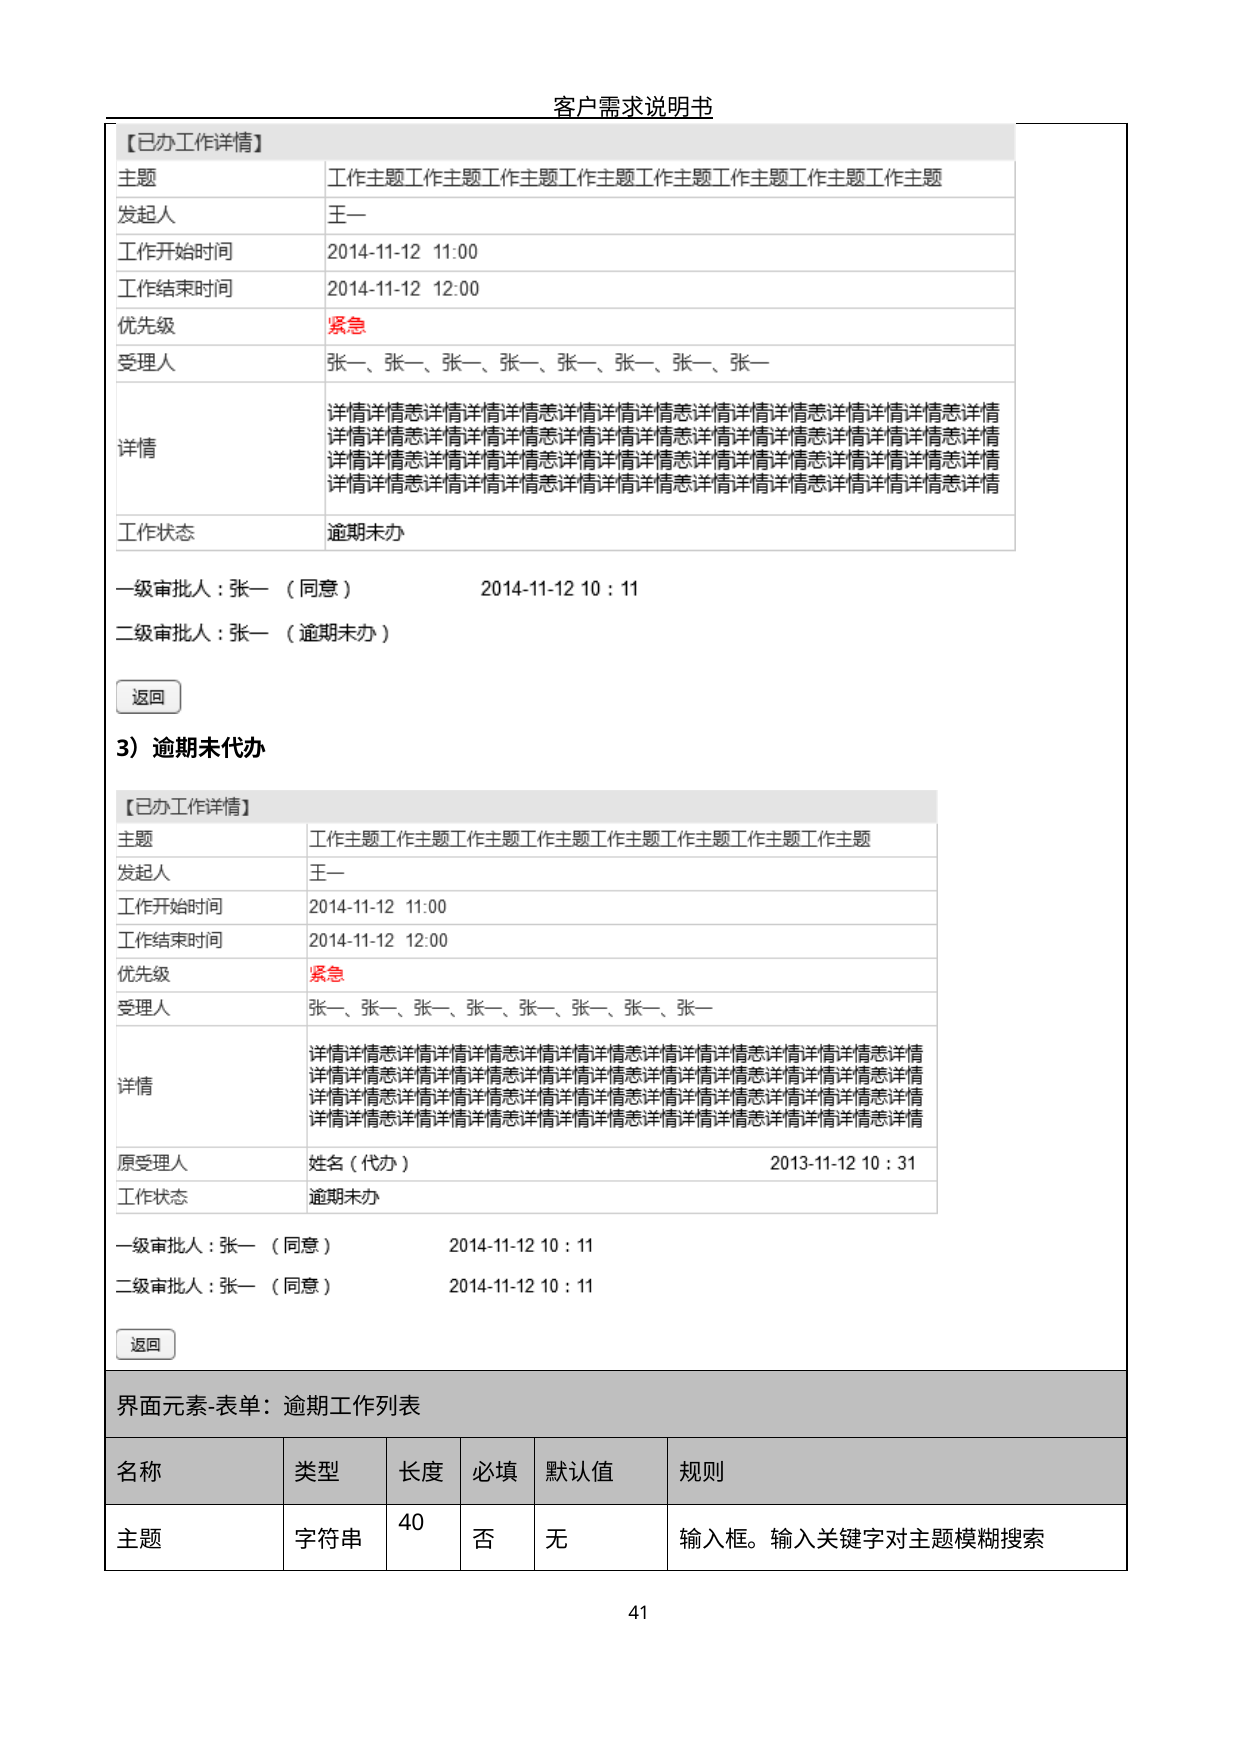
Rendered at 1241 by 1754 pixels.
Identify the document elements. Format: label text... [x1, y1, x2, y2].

table_cell 长度 [387, 1438, 460, 1504]
table_cell 否 [461, 1505, 534, 1570]
table_cell 无 [535, 1505, 667, 1570]
table_cell 主题 [106, 1505, 283, 1570]
table_cell 40内 [387, 1505, 460, 1570]
table_cell 规则 [668, 1438, 1126, 1504]
picture [116, 790, 938, 1360]
picture [116, 123, 1016, 714]
table_cell 输入框。输入关键字对主题模糊搜索 [668, 1505, 1126, 1570]
table_cell 界面元素-表单：逾期工作列表 [106, 1371, 1126, 1437]
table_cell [106, 124, 1126, 1370]
table_cell 默认值 [535, 1438, 667, 1504]
table_cell 类型 [284, 1438, 386, 1504]
table_cell 字符串 [284, 1505, 386, 1570]
table_cell 名称 [106, 1438, 283, 1504]
table_cell 必填 [461, 1438, 534, 1504]
